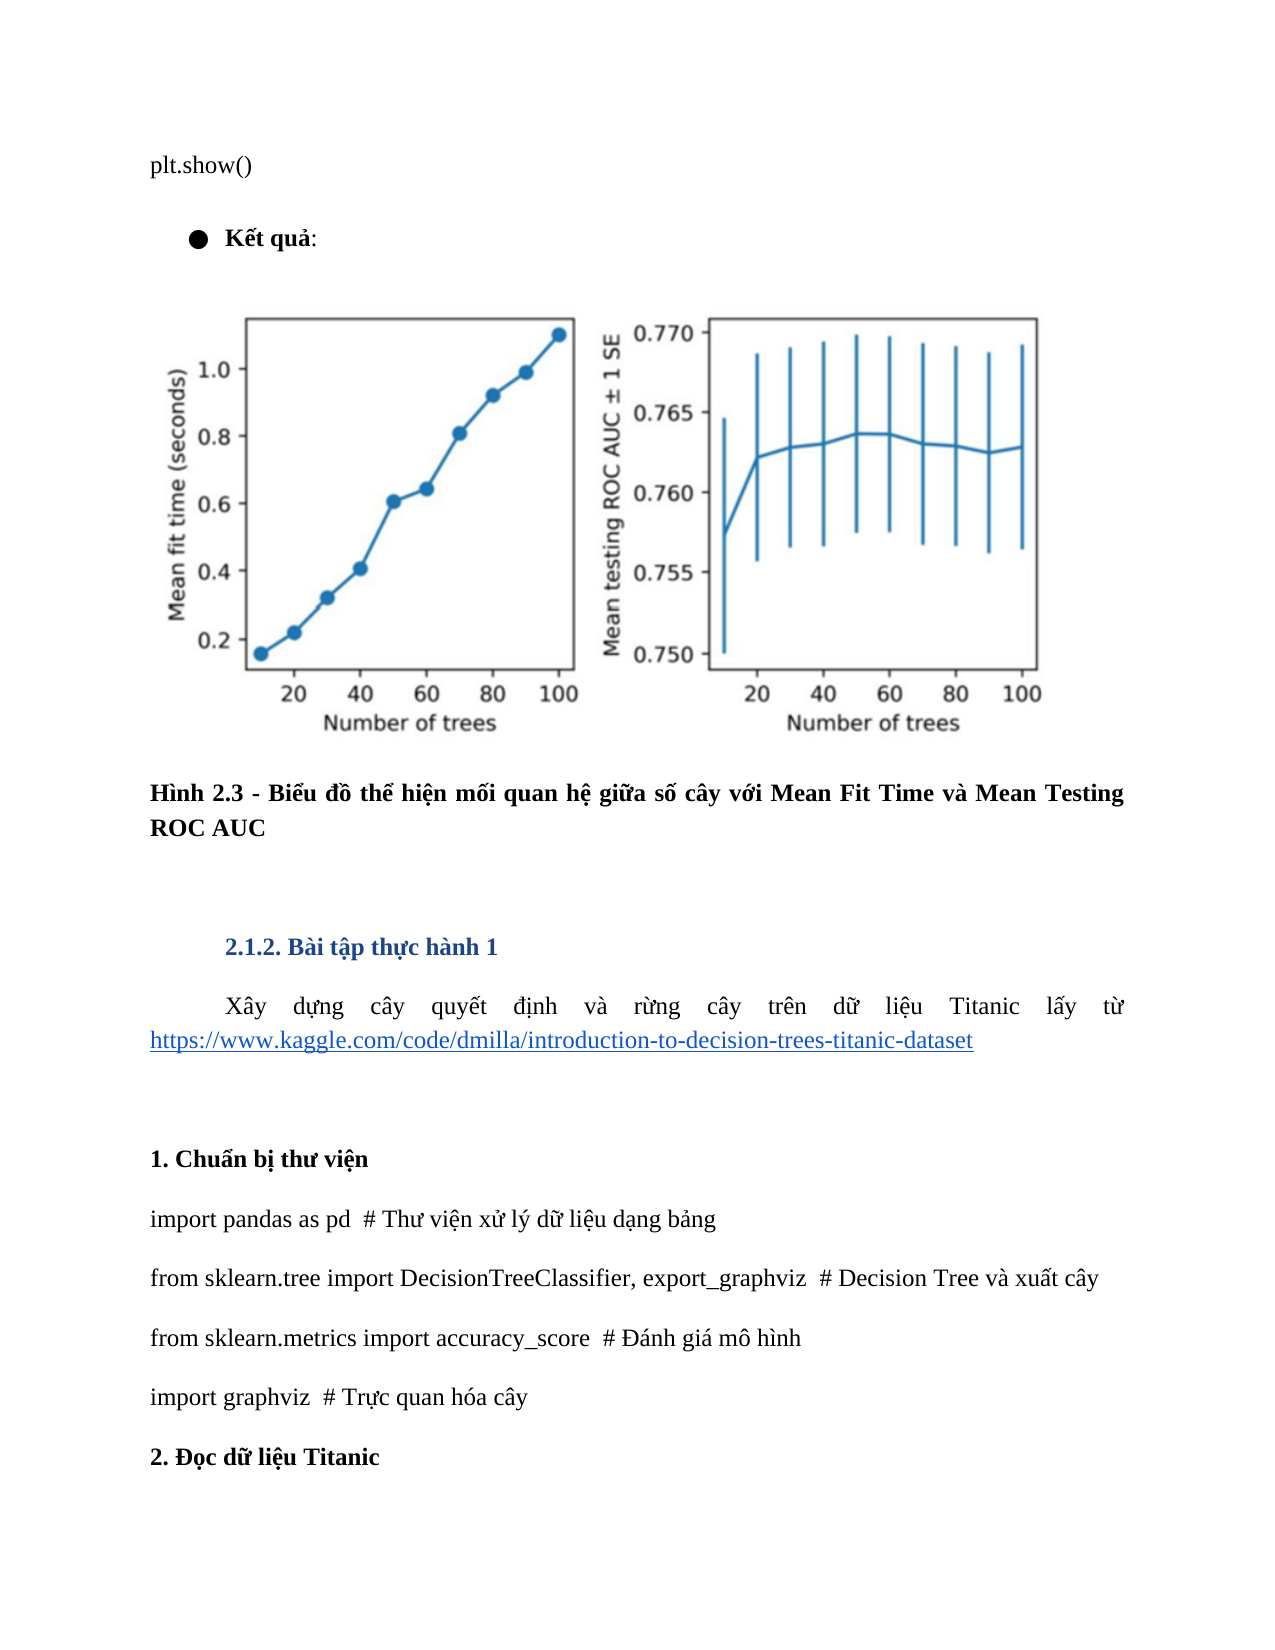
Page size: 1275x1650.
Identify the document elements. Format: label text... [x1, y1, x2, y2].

list Kết quả: [187, 209, 1125, 261]
text Xây dựng cây quyết định và rừng cây trên dữ liệu Titanic lấy từ https://www.kaggle.com/code/dmilla/introduction-to-decision-trees-titanic-dataset [150, 991, 1125, 1054]
text import pandas as pd # Thư viện xử lý dữ liệu dạng bảng [150, 1204, 1125, 1233]
text Hình 2.3 - Biểu đồ thể hiện mối quan hệ giữa số cây với Mean Fit Time và Mean Testing ROC AUC [150, 778, 1125, 841]
text plt.show() [150, 150, 1125, 179]
text import graphviz # Trực quan hóa cây [150, 1382, 1125, 1411]
text 2. Đọc dữ liệu Titanic [150, 1442, 1125, 1471]
picture [150, 296, 1091, 748]
text from sklearn.tree import DecisionTreeClassifier, export_graphviz # Decision Tree và xuất cây [150, 1263, 1125, 1292]
text 1. Chuẩn bị thư viện [150, 1144, 1125, 1173]
subtitle 2.1.2. Bài tập thực hành 1 [150, 932, 1125, 960]
text from sklearn.metrics import accuracy_score # Đánh giá mô hình [150, 1323, 1125, 1352]
